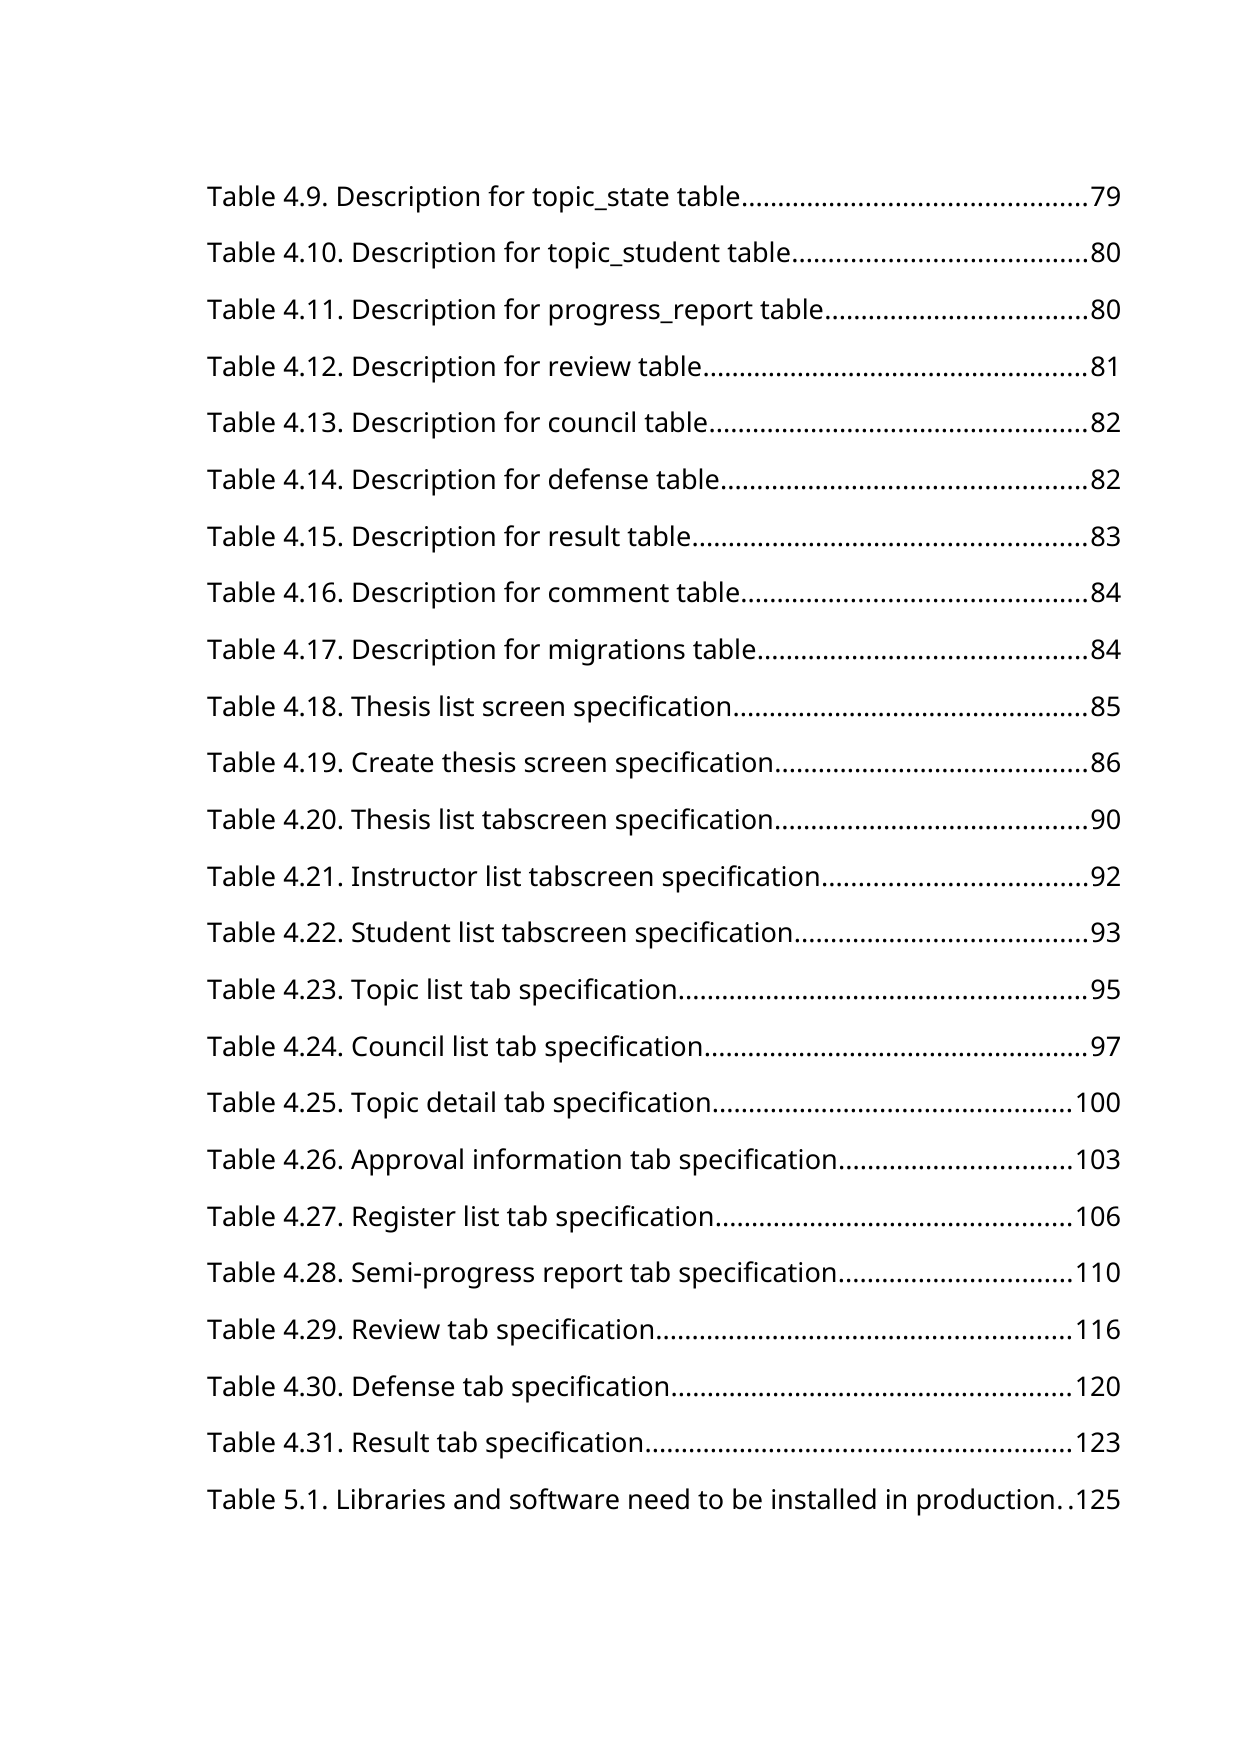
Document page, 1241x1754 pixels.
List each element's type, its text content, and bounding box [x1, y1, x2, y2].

text Table 4.20. Thesis list tabscreen specification 90 [207, 801, 1122, 837]
text Table 4.12. Description for review table 81 [207, 347, 1122, 384]
text Table 4.14. Description for defense table 82 [207, 461, 1122, 497]
text Table 4.29. Review tab specification 116 [207, 1311, 1122, 1347]
text Table 4.15. Description for result table 83 [207, 517, 1122, 554]
text Table 4.28. Semi-progress report tab specification 110 [207, 1254, 1122, 1291]
text Table 4.10. Description for topic_student table 80 [207, 234, 1122, 271]
text Table 4.30. Defense tab specification 120 [207, 1367, 1122, 1404]
text Table 4.31. Result tab specification 123 [207, 1424, 1122, 1461]
text Table 4.21. Instructor list tabscreen specification 92 [207, 857, 1122, 894]
text Table 4.23. Topic list tab specification 95 [207, 971, 1122, 1007]
text Table 4.13. Description for council table 82 [207, 404, 1122, 441]
text Table 4.17. Description for migrations table 84 [207, 631, 1122, 667]
text Table 4.27. Register list tab specification 106 [207, 1197, 1122, 1234]
text Table 4.22. Student list tabscreen specification 93 [207, 914, 1122, 951]
text Table 4.26. Approval information tab specification 103 [207, 1141, 1122, 1177]
text Table 4.11. Description for progress_report table 80 [207, 291, 1122, 327]
text Table 4.24. Council list tab specification 97 [207, 1027, 1122, 1064]
text Table 4.9. Description for topic_state table 79 [207, 177, 1122, 214]
text Table 4.18. Thesis list screen specification 85 [207, 687, 1122, 724]
text Table 4.25. Topic detail tab specification 100 [207, 1084, 1122, 1121]
text Table 4.16. Description for comment table 84 [207, 574, 1122, 611]
text Table 4.19. Create thesis screen specification 86 [207, 744, 1122, 781]
text Table 5.1. Libraries and software need to be installed in production 125 [207, 1481, 1122, 1517]
